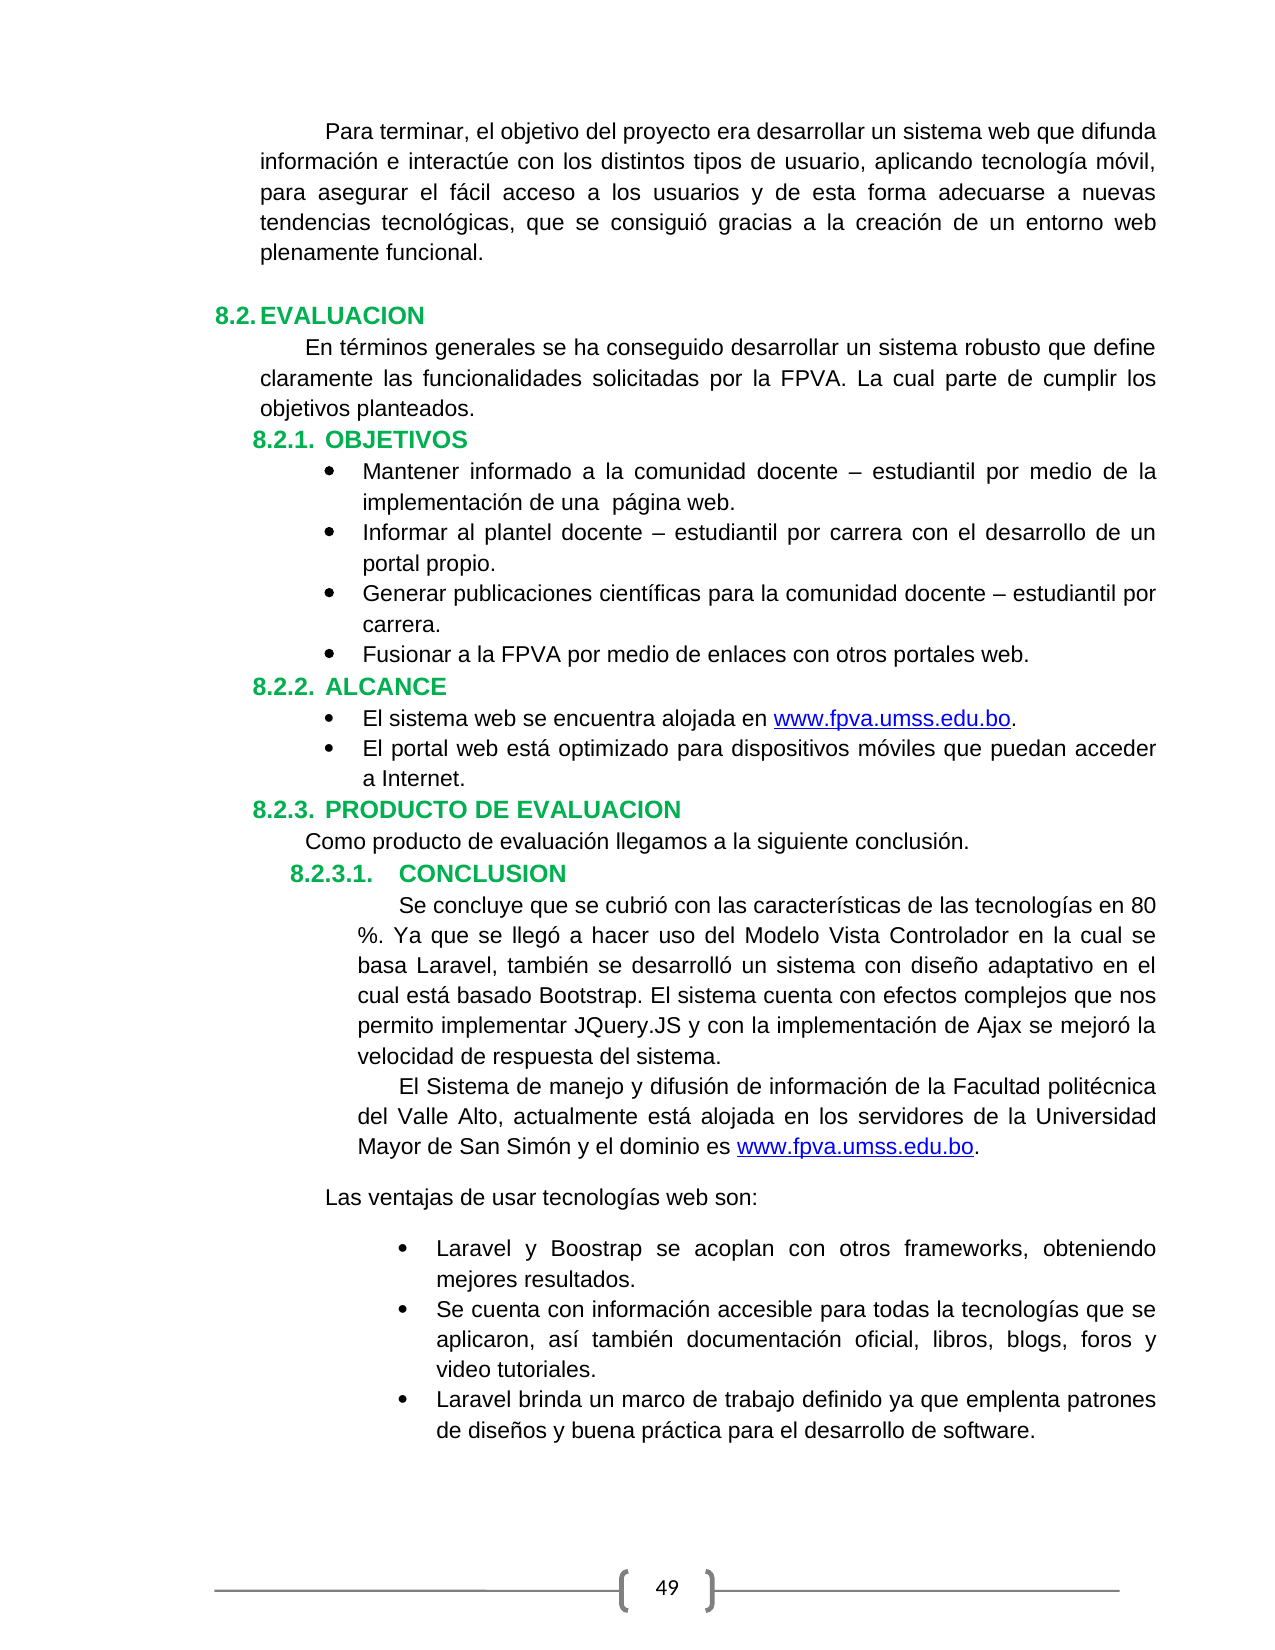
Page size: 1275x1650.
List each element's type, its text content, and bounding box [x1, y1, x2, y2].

list PRODUCTO DE EVALUACION [252, 795, 1157, 824]
list Laravel y Boostrap se acoplan con otros frameworks, obteniendo mejores resultados. [398, 1235, 1157, 1292]
list OBJETIVOS [252, 425, 1157, 454]
list El sistema web se encuentra alojada en www.fpva.umss.edu.bo. [325, 705, 1157, 731]
list Mantener informado a la comunidad docente – estudiantil por medio de la implementación de una página web. [325, 458, 1157, 515]
list EVALUACION [215, 301, 1157, 330]
list El portal web está optimizado para dispositivos móviles que puedan acceder a Internet. [325, 735, 1157, 791]
list ALCANCE [252, 672, 1157, 700]
list Informar al plantel docente – estudiantil por carrera con el desarrollo de un portal propio. [325, 519, 1157, 576]
list Se concluye que se cubrió con las características de las tecnologías en 80 %. Ya que se llegó a hacer uso del Modelo Vista Controlador en la cual se basa Laravel, también se desarrolló un sistema con diseño adaptativo en el cual está basado Bootstrap. El sistema cuenta con efectos complejos que nos permito implementar JQuery.JS y con la implementación de Ajax se mejoró la velocidad de respuesta del sistema. [357, 892, 1157, 1069]
list El Sistema de manejo y difusión de información de la Facultad politécnica del Valle Alto, actualmente está alojada en los servidores de la Universidad Mayor de San Simón y el dominio es www.fpva.umss.edu.bo. [357, 1073, 1157, 1159]
list Laravel brinda un marco de trabajo definido ya que emplenta patrones de diseños y buena práctica para el desarrollo de software. [398, 1386, 1157, 1443]
list Para terminar, el objetivo del proyecto era desarrollar un sistema web que difunda información e interactúe con los distintos tipos de usuario, aplicando tecnología móvil, para asegurar el fácil acceso a los usuarios y de esta forma adecuarse a nuevas tendencias tecnológicas, que se consiguió gracias a la creación de un entorno web plenamente funcional. [260, 118, 1157, 265]
list Como producto de evaluación llegamos a la siguiente conclusión. [305, 828, 1157, 855]
list CONCLUSION [290, 858, 1157, 887]
text Las ventajas de usar tecnologías web son: [177, 1184, 1157, 1211]
list Fusionar a la FPVA por medio de enlaces con otros portales web. [325, 641, 1157, 668]
list Se cuenta con información accesible para todas la tecnologías que se aplicaron, así también documentación oficial, libros, blogs, foros y video tutoriales. [398, 1296, 1157, 1382]
list En términos generales se ha conseguido desarrollar un sistema robusto que define claramente las funcionalidades solicitadas por la FPVA. La cual parte de cumplir los objetivos planteados. [260, 334, 1157, 421]
list Generar publicaciones científicas para la comunidad docente – estudiantil por carrera. [325, 580, 1157, 637]
